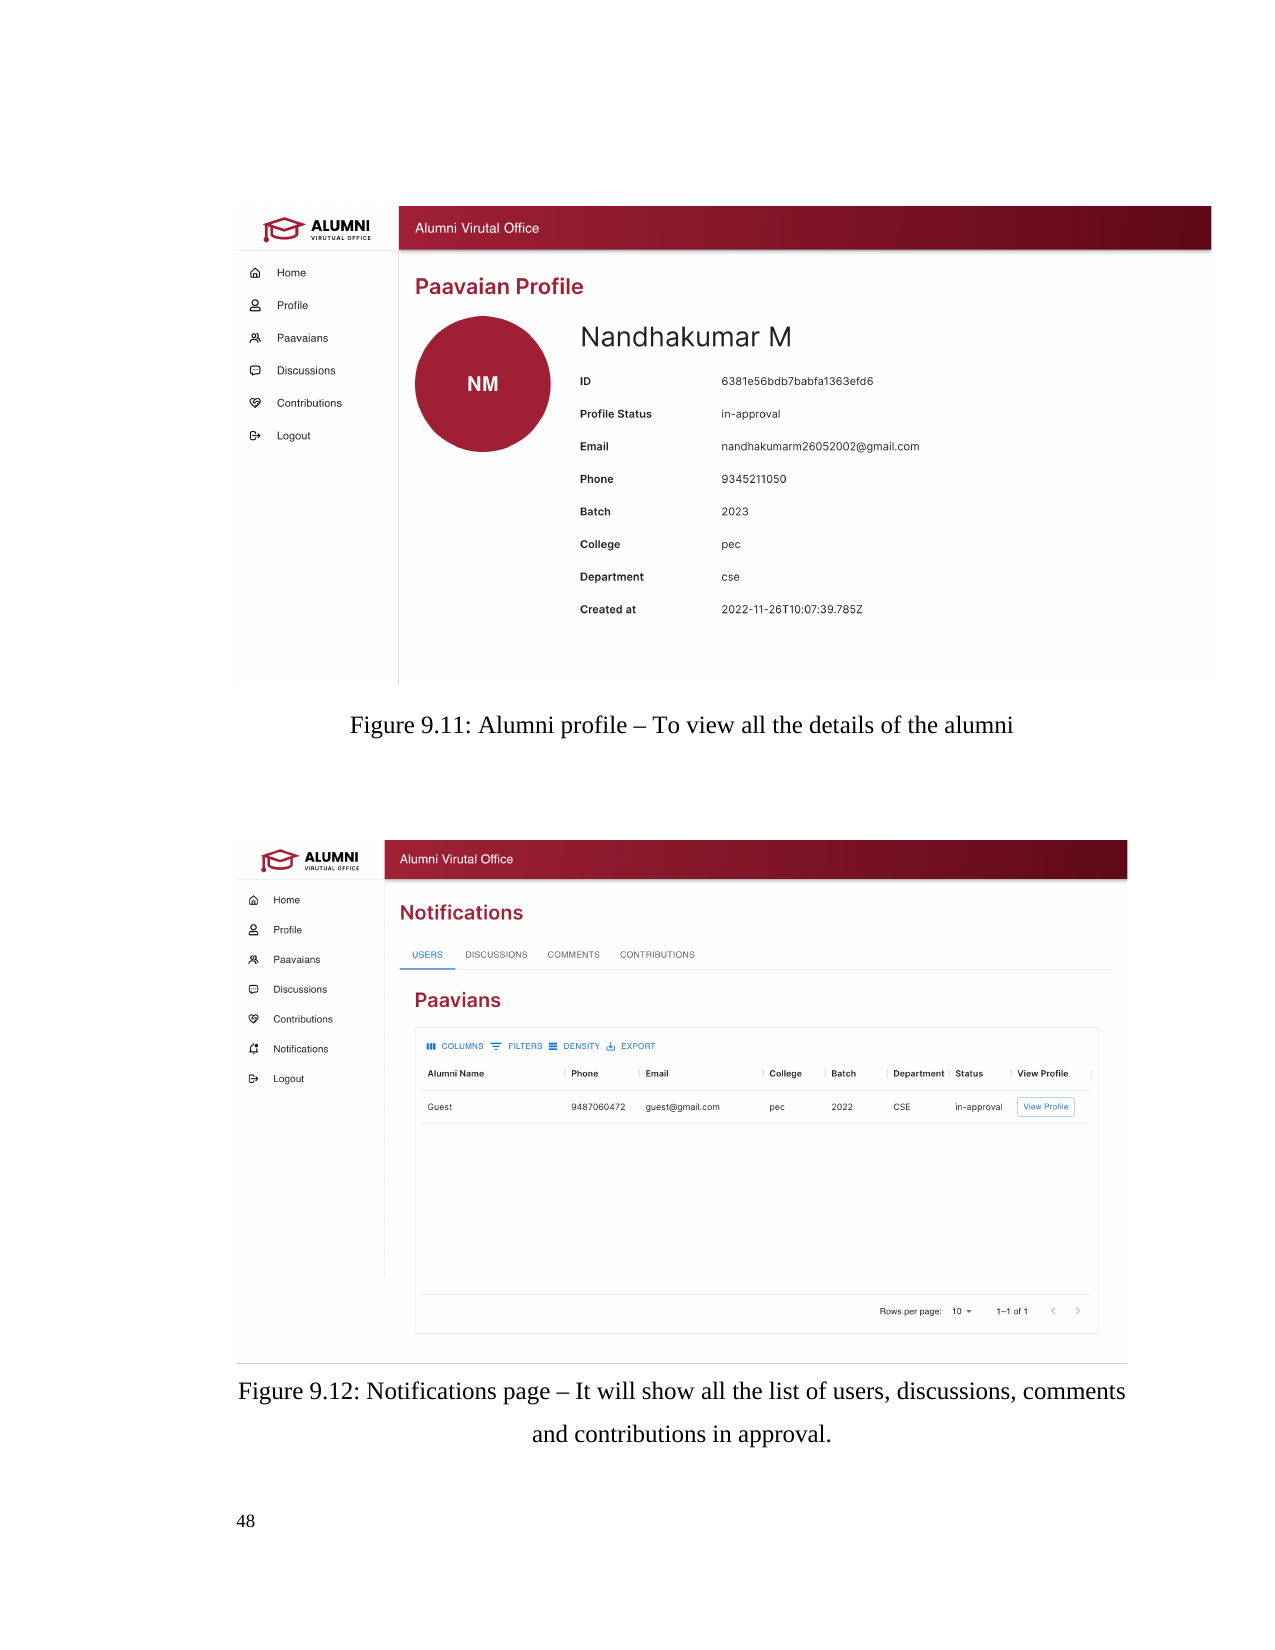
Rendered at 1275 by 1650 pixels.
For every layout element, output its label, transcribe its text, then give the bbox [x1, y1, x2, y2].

picture [236, 840, 1128, 1364]
picture [236, 206, 1212, 686]
text Figure 9.12: Notifications page – It will show all the list of users, discussions, comments and contributions in approval. [236, 1376, 1127, 1448]
text Figure 9.11: Alumni profile – To view all the details of the alumni [236, 711, 1127, 739]
